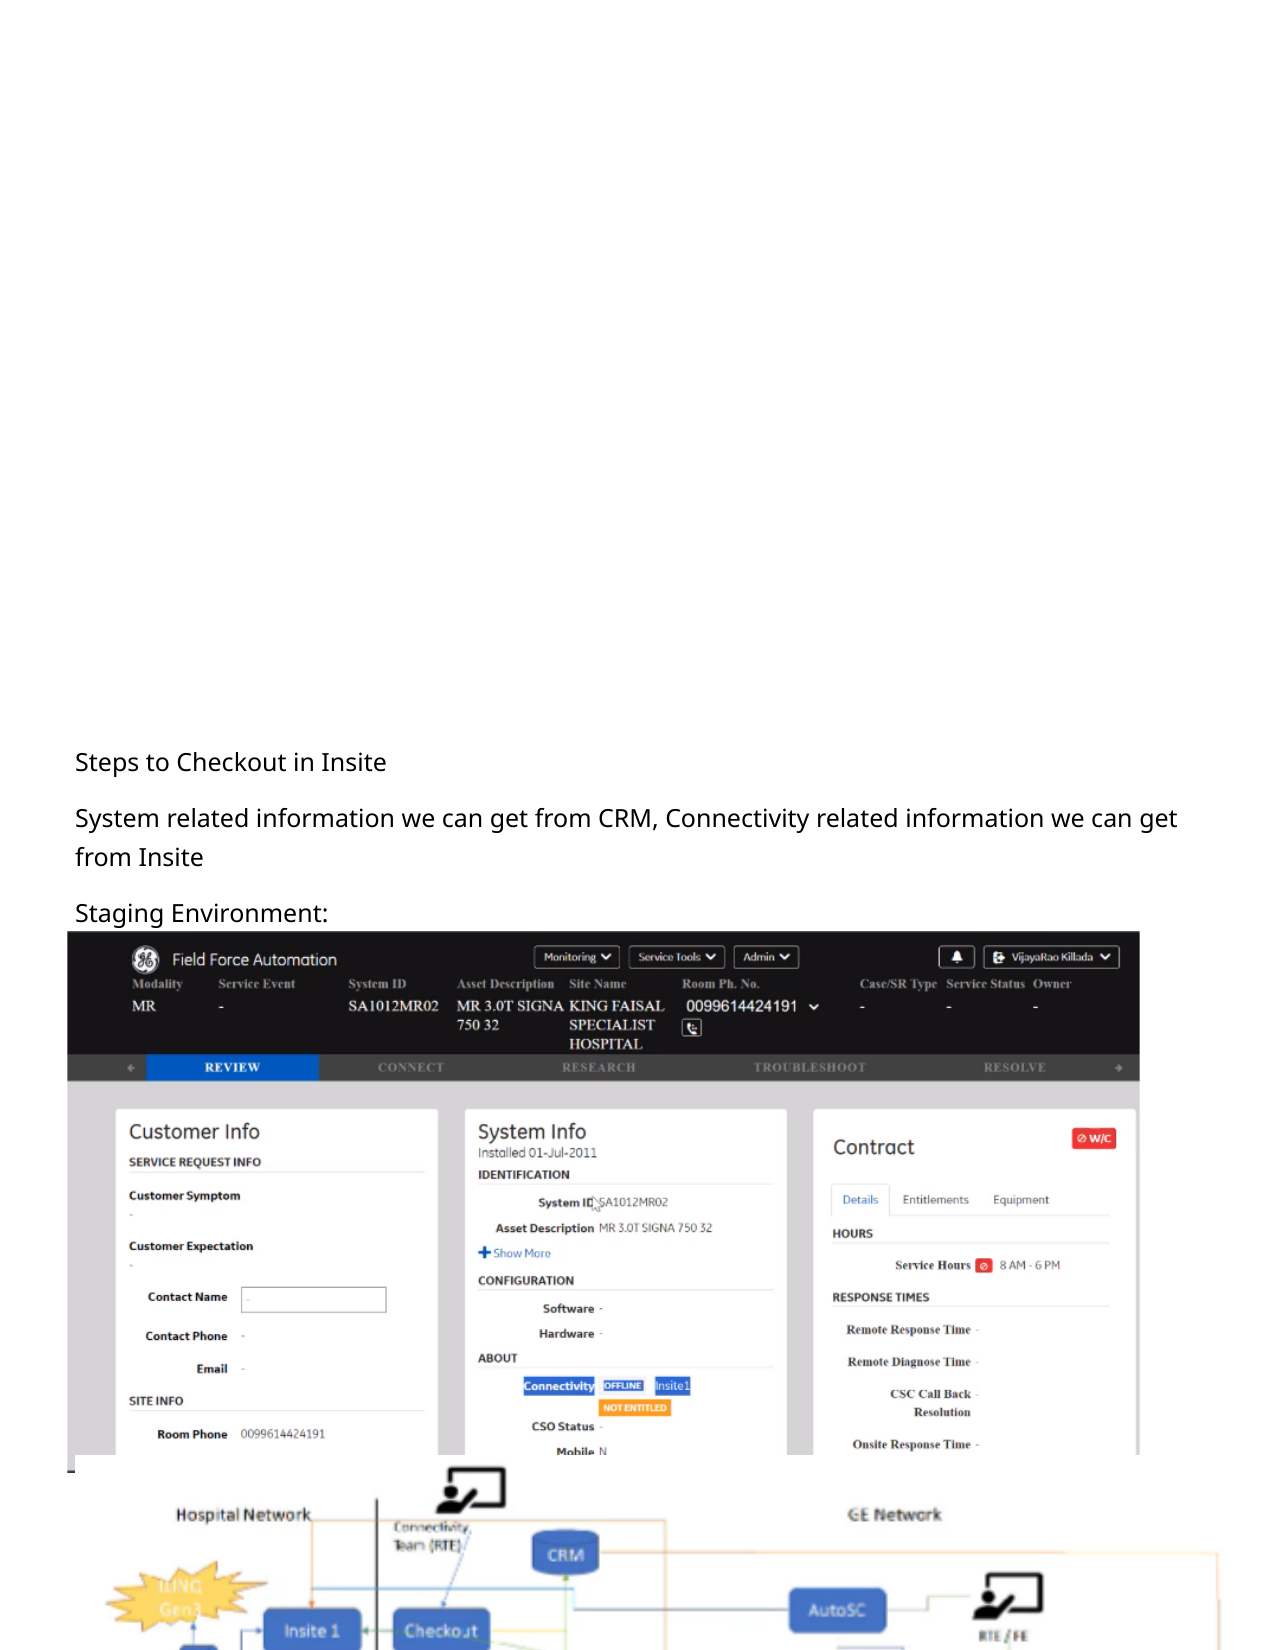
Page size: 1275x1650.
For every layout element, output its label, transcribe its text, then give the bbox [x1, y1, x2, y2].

text System related information we can get from CRM, Connectivity related information we can get from Insite [75, 801, 1200, 874]
text Staging Environment: [75, 896, 1200, 930]
text Steps to Checkout in Insite [75, 745, 1200, 779]
picture [67, 931, 1243, 1650]
